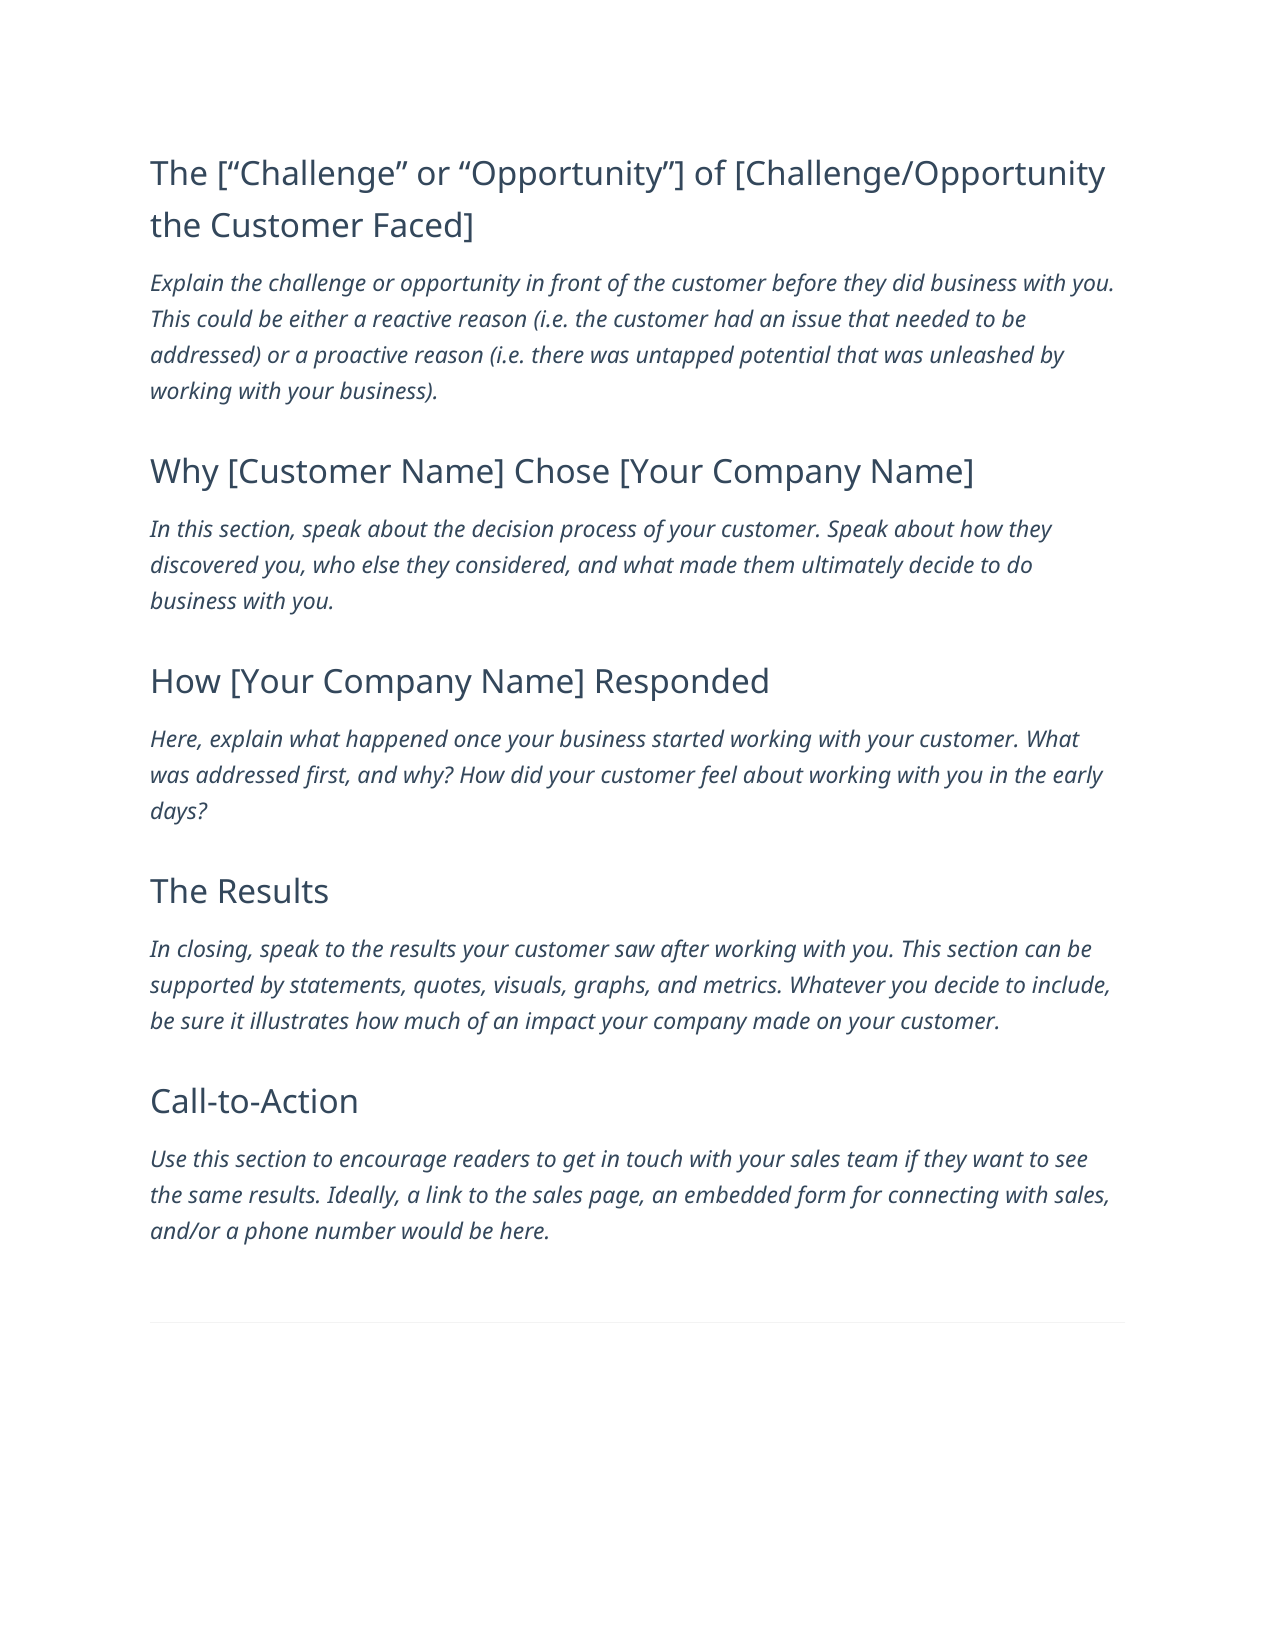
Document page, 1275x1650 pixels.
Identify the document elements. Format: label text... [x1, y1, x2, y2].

subtitle How [Your Company Name] Responded [150, 658, 1125, 703]
subtitle Call-to-Action [150, 1078, 1125, 1123]
text Explain the challenge or opportunity in front of the customer before they did business with you. This could be either a reactive reason (i.e. the customer had an issue that needed to be addressed) or a proactive reason (i.e. there was untapped potential that was unleashed by working with your business). [150, 267, 1125, 406]
text Use this section to encourage readers to get in touch with your sales team if they want to see the same results. Ideally, a link to the sales page, an embedded form for connecting with sales, and/or a phone number would be here. [150, 1143, 1125, 1246]
text In closing, speak to the results your customer saw after working with you. This section can be supported by statements, quotes, visuals, graphs, and metrics. Whatever you decide to include, be sure it illustrates how much of an impact your company made on your customer. [150, 933, 1125, 1036]
subtitle Why [Customer Name] Chose [Your Company Name] [150, 448, 1125, 493]
text In this section, speak about the decision process of your customer. Speak about how they discovered you, who else they considered, and what made them ultimately decide to do business with you. [150, 513, 1125, 616]
text Here, explain what happened once your business started working with your customer. What was addressed first, and why? How did your customer feel about working with you in the early days? [150, 723, 1125, 826]
subtitle The [“Challenge” or “Opportunity”] of [Challenge/Opportunity the Customer Faced] [150, 150, 1125, 248]
subtitle The Results [150, 868, 1125, 913]
